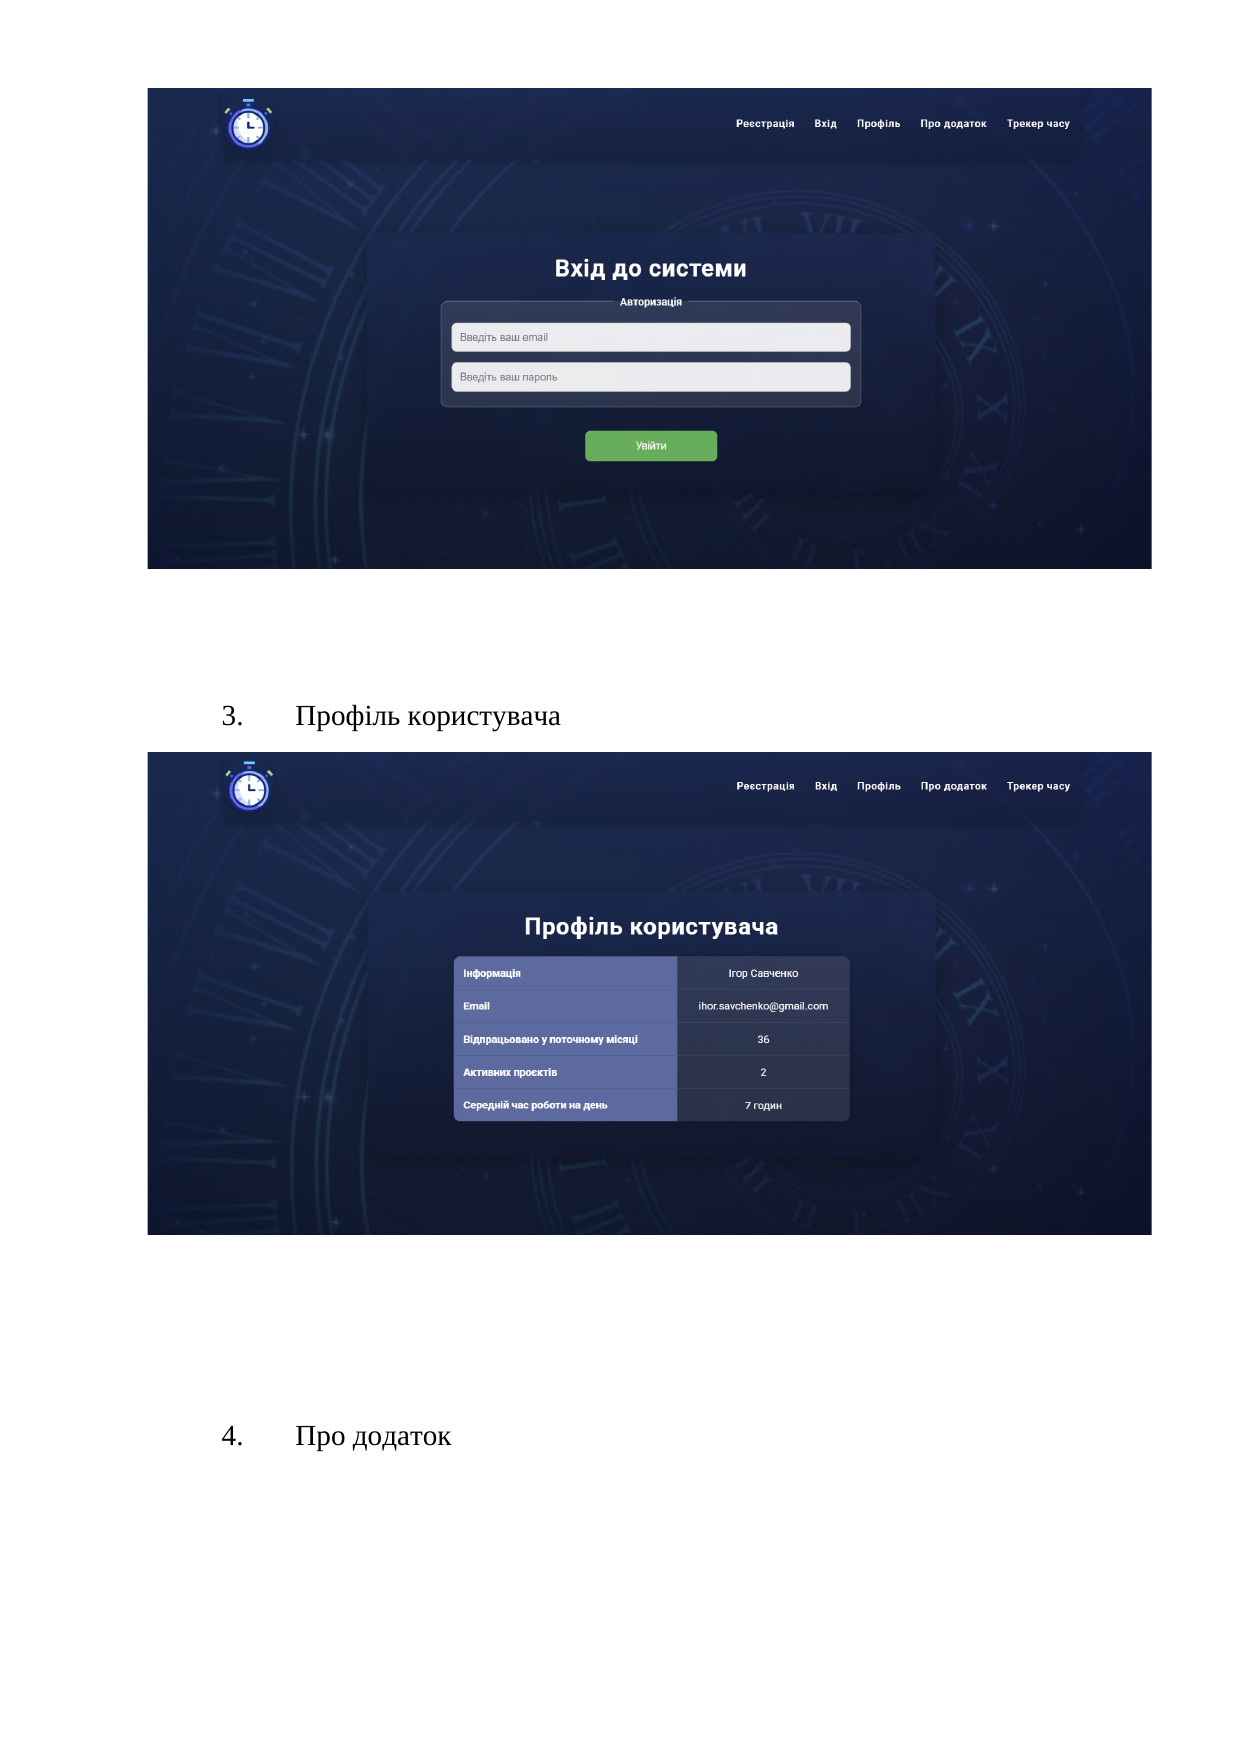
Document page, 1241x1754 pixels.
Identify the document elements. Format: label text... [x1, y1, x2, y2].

picture [147, 88, 1152, 569]
picture [147, 752, 1152, 1235]
text 3. Профіль користувача [148, 698, 1152, 731]
text 4. Про додаток [148, 1418, 1152, 1452]
